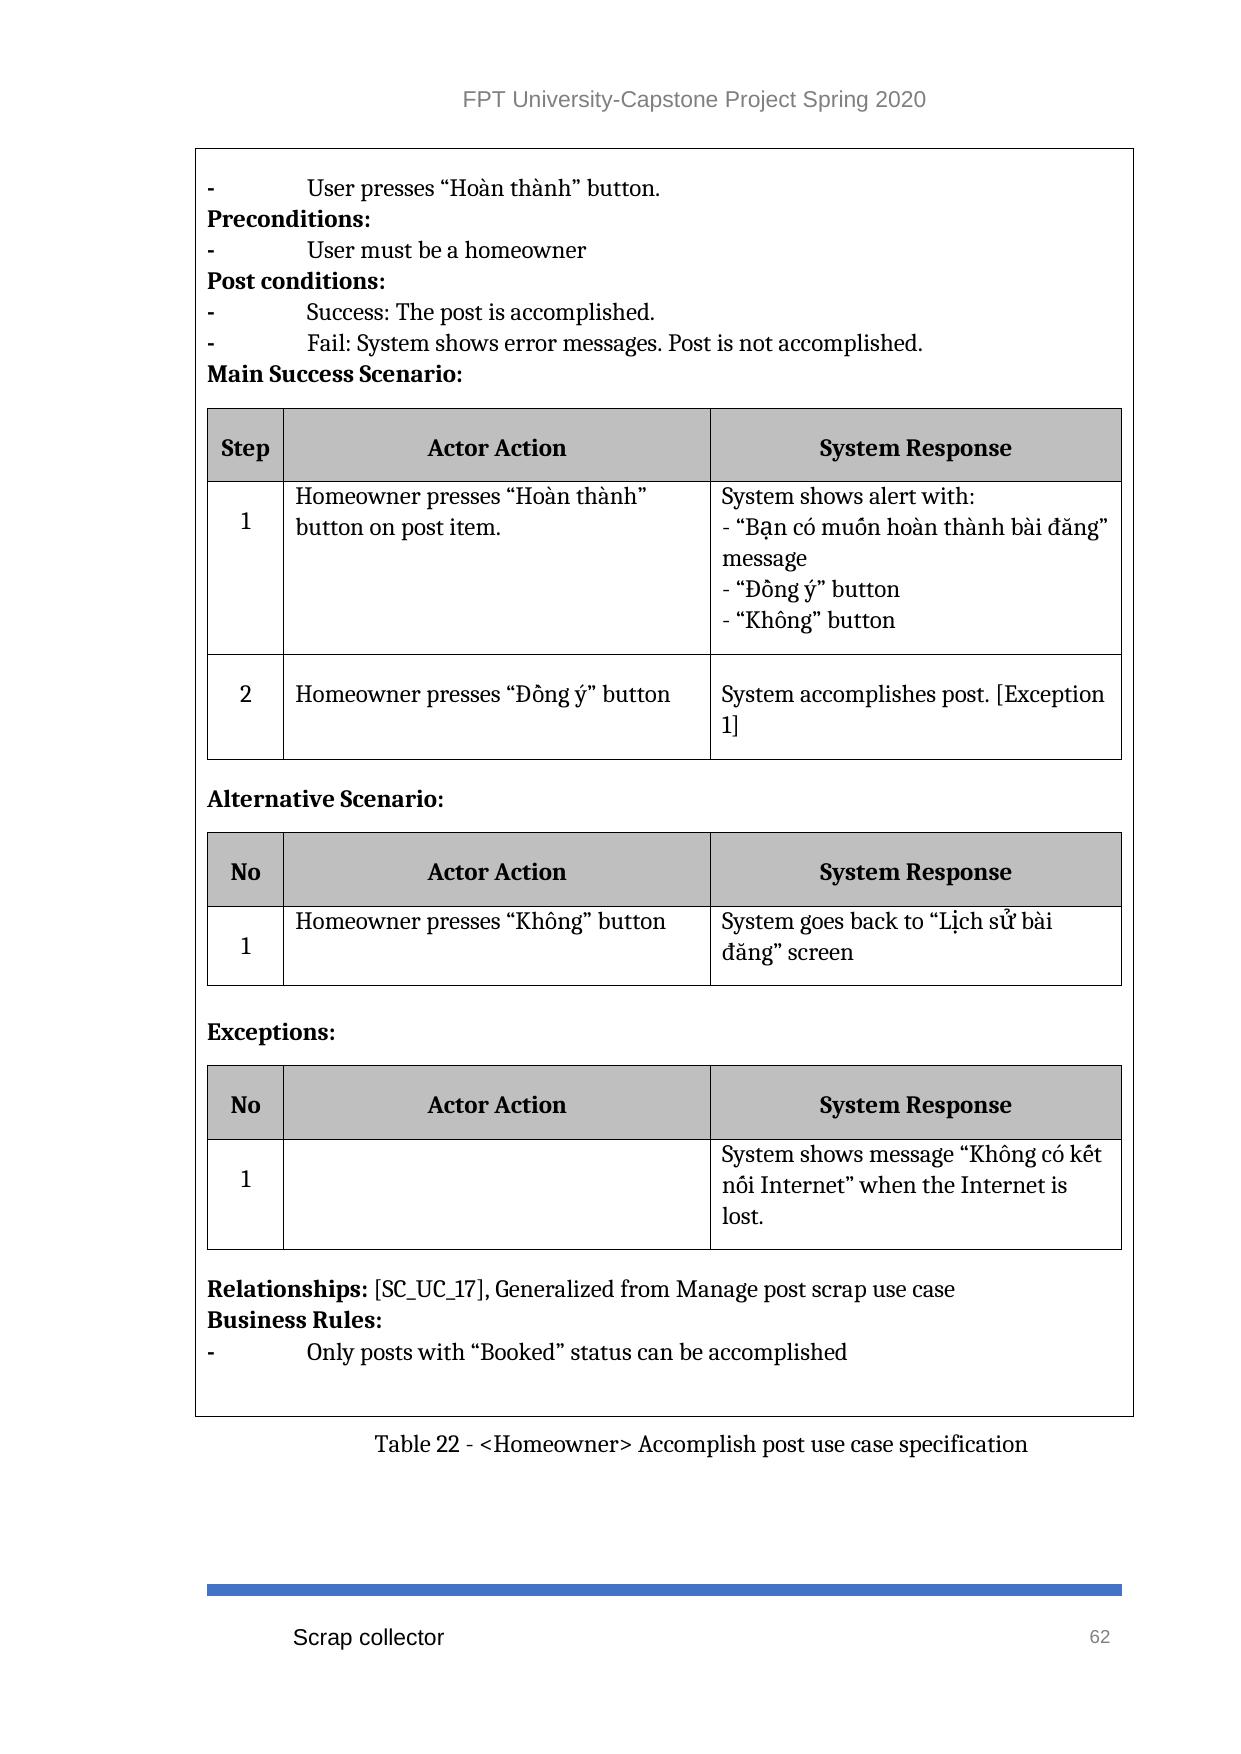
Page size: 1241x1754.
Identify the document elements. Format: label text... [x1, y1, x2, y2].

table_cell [196, 149, 1133, 1416]
text Table 22 - <Homeowner> Accomplish post use case specification [207, 1430, 1122, 1458]
